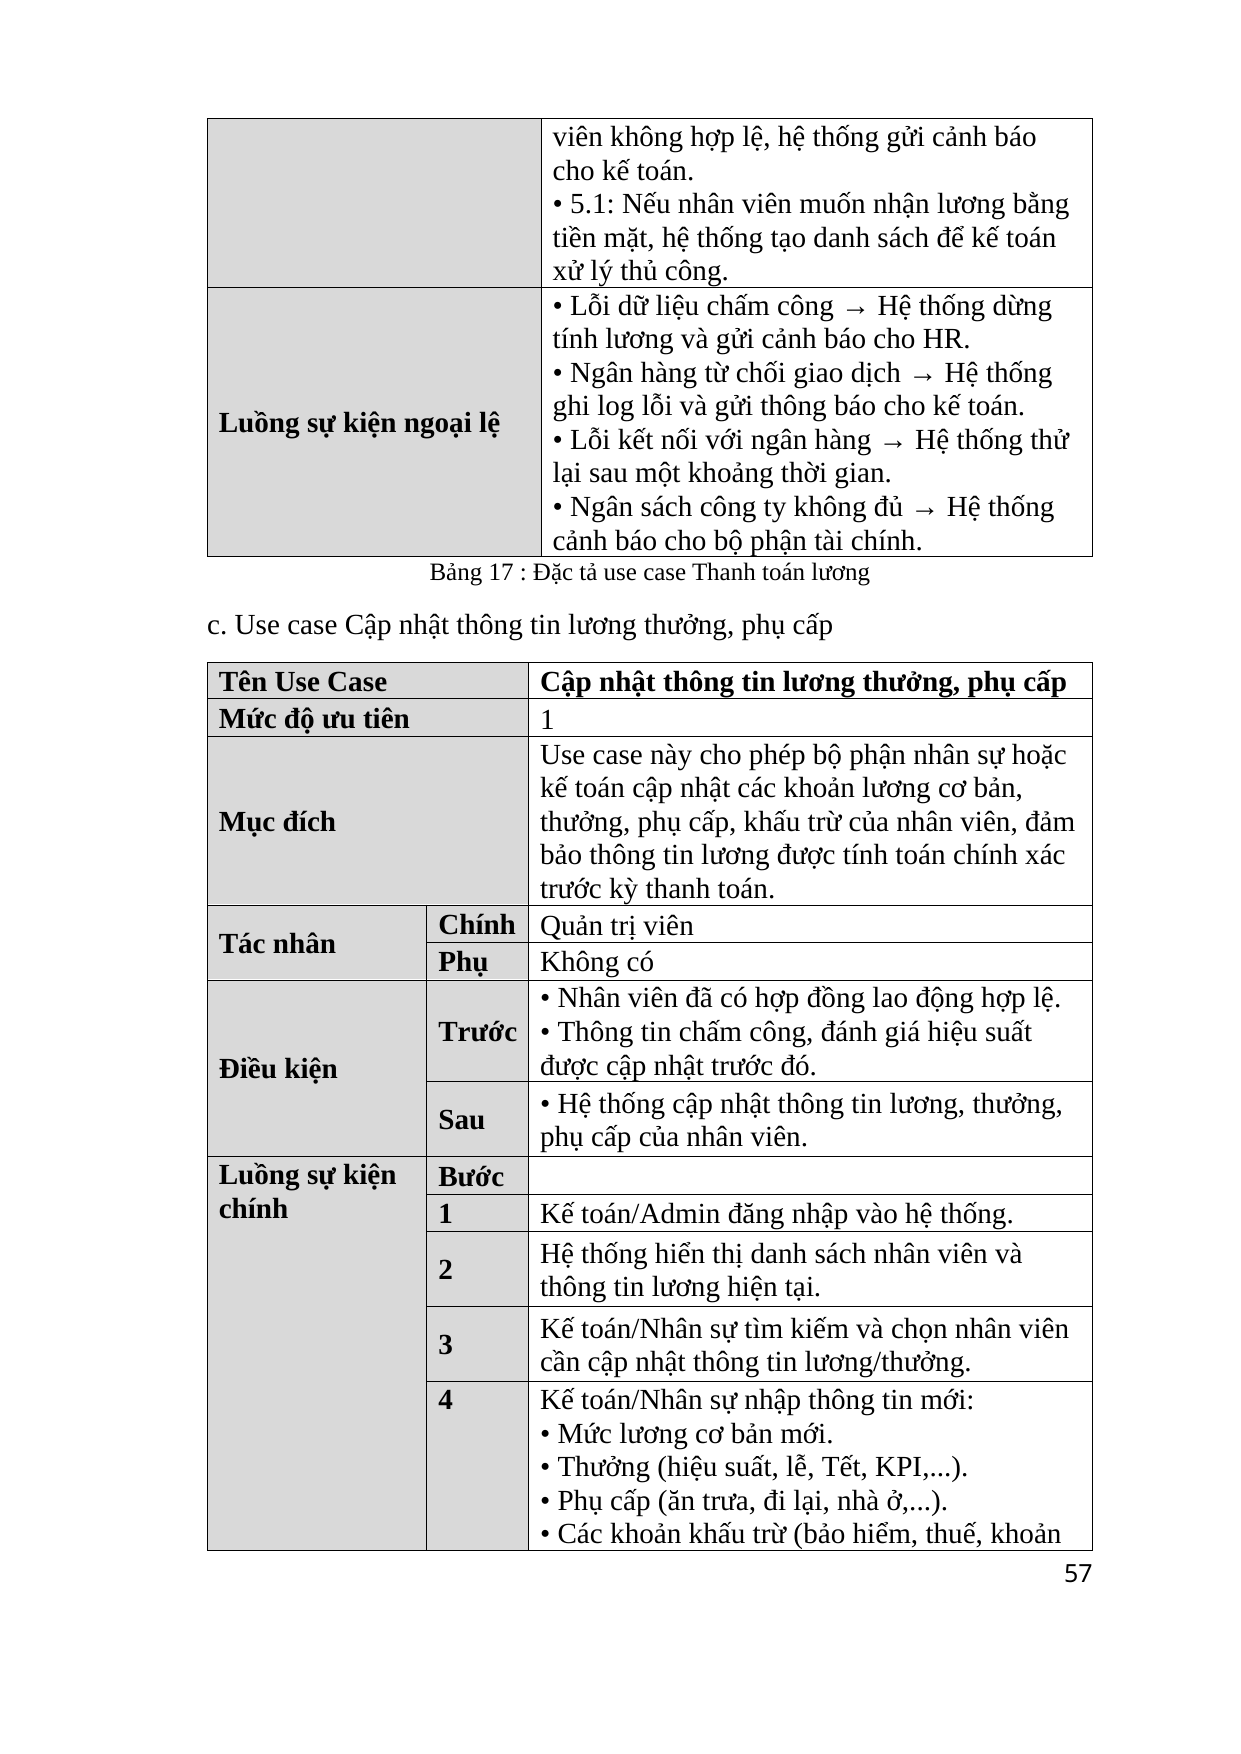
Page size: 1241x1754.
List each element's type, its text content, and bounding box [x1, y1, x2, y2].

table_cell Mục đích [208, 737, 528, 904]
table_header Tên Use Case [208, 663, 528, 698]
table_cell Không có [529, 943, 1092, 979]
text c. Use case Cập nhật thông tin lương thưởng, phụ cấp [207, 607, 1092, 640]
table_cell • Hệ thống cập nhật thông tin lương, thưởng, phụ cấp của nhân viên. [529, 1082, 1092, 1156]
table_cell 1 [427, 1195, 528, 1231]
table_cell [208, 119, 541, 287]
table_cell Kế toán/Nhân sự tìm kiếm và chọn nhân viên cần cập nhật thông tin lương/thưởng. [529, 1307, 1092, 1381]
table_cell Điều kiện [208, 981, 426, 1156]
table_cell [529, 1157, 1092, 1194]
table_cell Quản trị viên [529, 906, 1092, 942]
table_cell 2 [427, 1232, 528, 1306]
table_cell Tác nhân [208, 906, 426, 979]
table_cell Mức độ ưu tiên [208, 699, 528, 736]
table_cell Chính [427, 906, 528, 942]
table_cell 4 [427, 1382, 528, 1550]
table_cell Kế toán/Admin đăng nhập vào hệ thống. [529, 1195, 1092, 1231]
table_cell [542, 119, 1092, 287]
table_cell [529, 1382, 1092, 1550]
table_cell Luồng sự kiện ngoại lệ [208, 288, 541, 556]
table_cell 1 [529, 699, 1092, 736]
table_cell Hệ thống hiển thị danh sách nhân viên và thông tin lương hiện tại. [529, 1232, 1092, 1306]
table_cell • Lỗi dữ liệu chấm công → Hệ thống dừng tính lương và gửi cảnh báo cho HR. • Ngân hàng từ chối giao dịch → Hệ thống ghi log lỗi và gửi thông báo cho kế toán. • Lỗi kết nối với ngân hàng → Hệ thống thử lại sau một khoảng thời gian. • Ngân sách công ty không đủ → Hệ thống cảnh báo cho bộ phận tài chính. [542, 288, 1092, 556]
table_header Cập nhật thông tin lương thưởng, phụ cấp [529, 663, 1092, 698]
table_cell • Nhân viên đã có hợp đồng lao động hợp lệ. • Thông tin chấm công, đánh giá hiệu suất được cập nhật trước đó. [529, 981, 1092, 1081]
table_cell 3 [427, 1307, 528, 1381]
table_cell Use case này cho phép bộ phận nhân sự hoặc kế toán cập nhật các khoản lương cơ bản, thưởng, phụ cấp, khấu trừ của nhân viên, đảm bảo thông tin lương được tính toán chính xác trước kỳ thanh toán. [529, 737, 1092, 904]
table_cell Luồng sự kiện chính [208, 1157, 426, 1550]
table_cell Phụ [427, 943, 528, 979]
table_cell Sau [427, 1082, 528, 1156]
table_cell Bước [427, 1157, 528, 1194]
text Bảng 17 : Đặc tả use case Thanh toán lương [207, 557, 1092, 586]
table_cell Trước [427, 981, 528, 1081]
